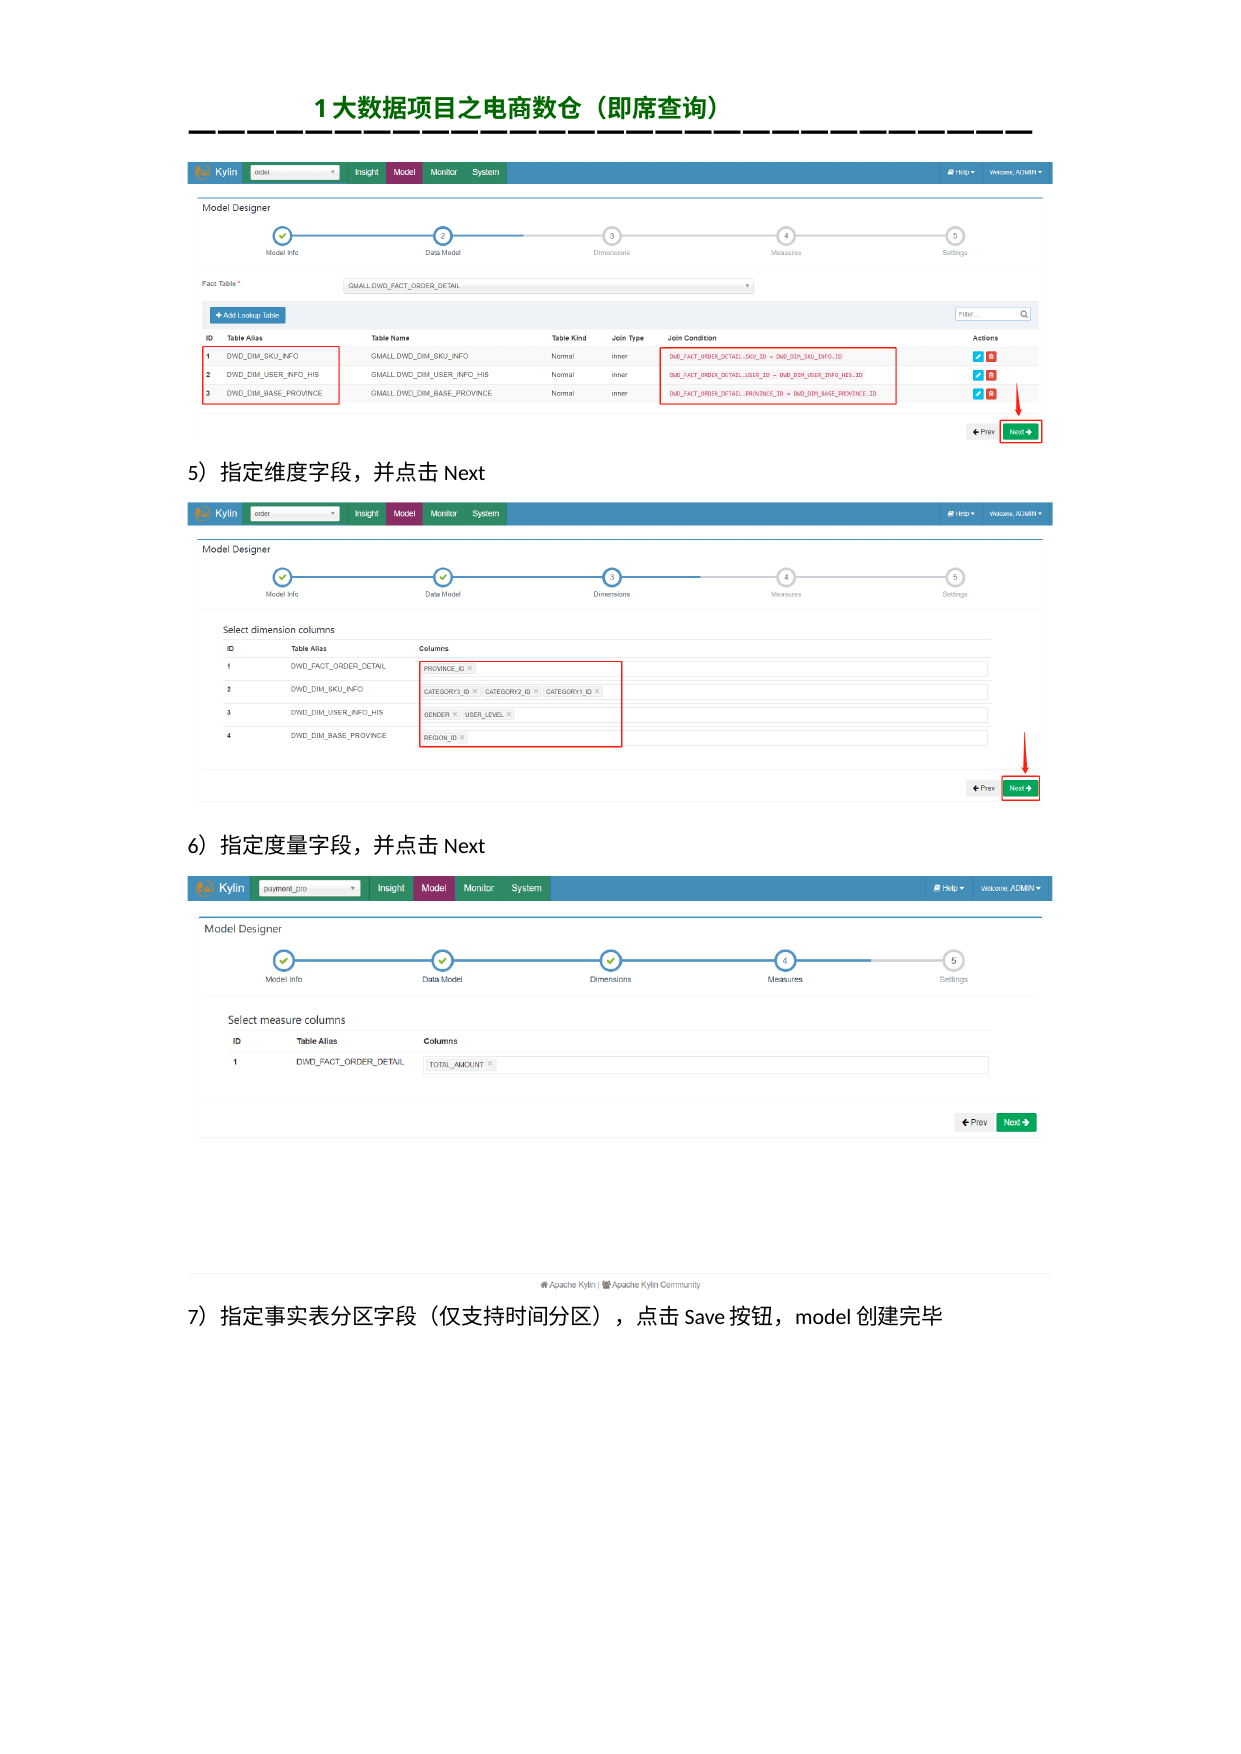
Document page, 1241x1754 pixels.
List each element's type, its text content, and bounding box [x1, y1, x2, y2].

text 6）指定度量字段，并点击Next [187, 828, 1053, 860]
picture [187, 162, 1053, 444]
picture [187, 502, 1053, 802]
text 7）指定事实表分区字段（仅支持时间分区），点击Save按钮，model创建完毕 [187, 1299, 1053, 1331]
picture [187, 876, 1053, 1297]
text 5）指定维度字段，并点击Next [187, 454, 1053, 487]
